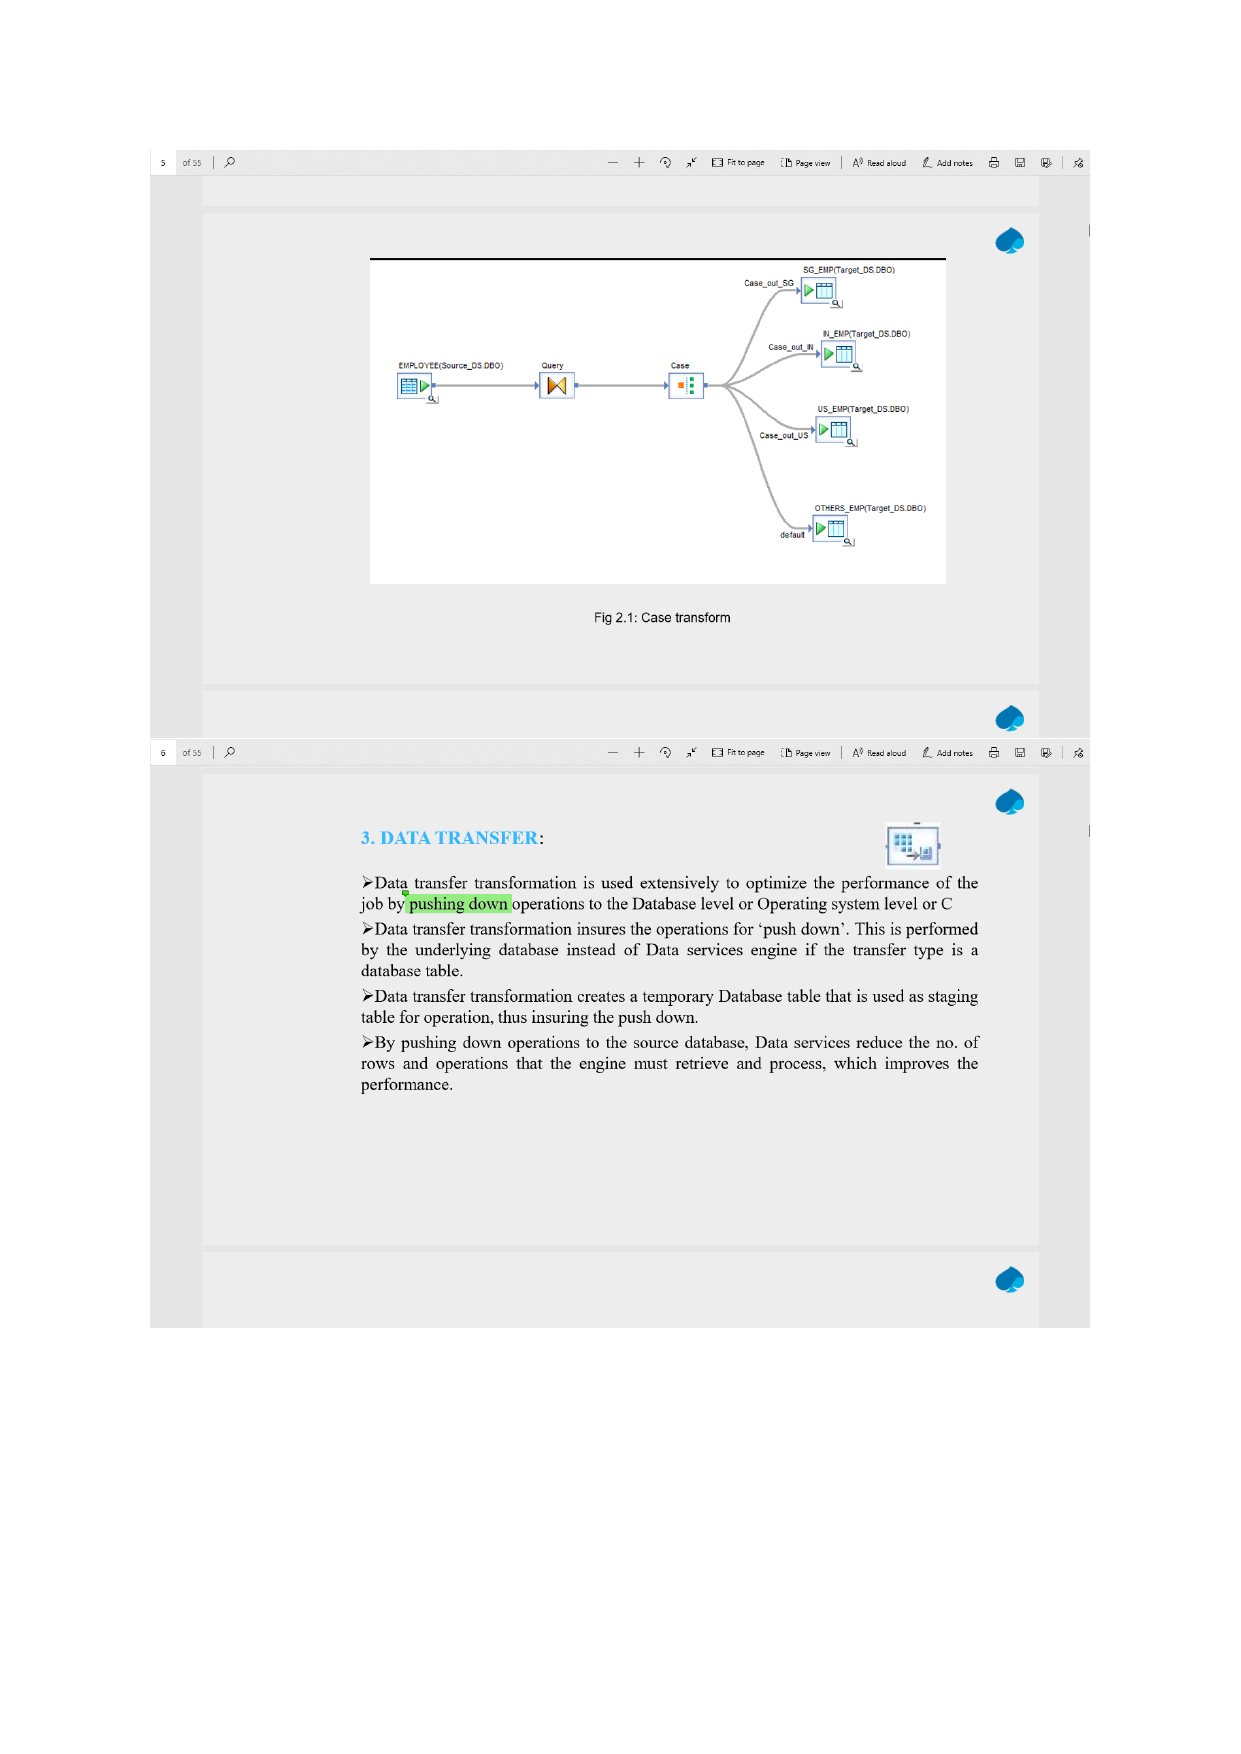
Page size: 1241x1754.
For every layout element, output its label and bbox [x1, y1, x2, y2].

picture [150, 739, 1091, 1328]
picture [150, 150, 1091, 738]
